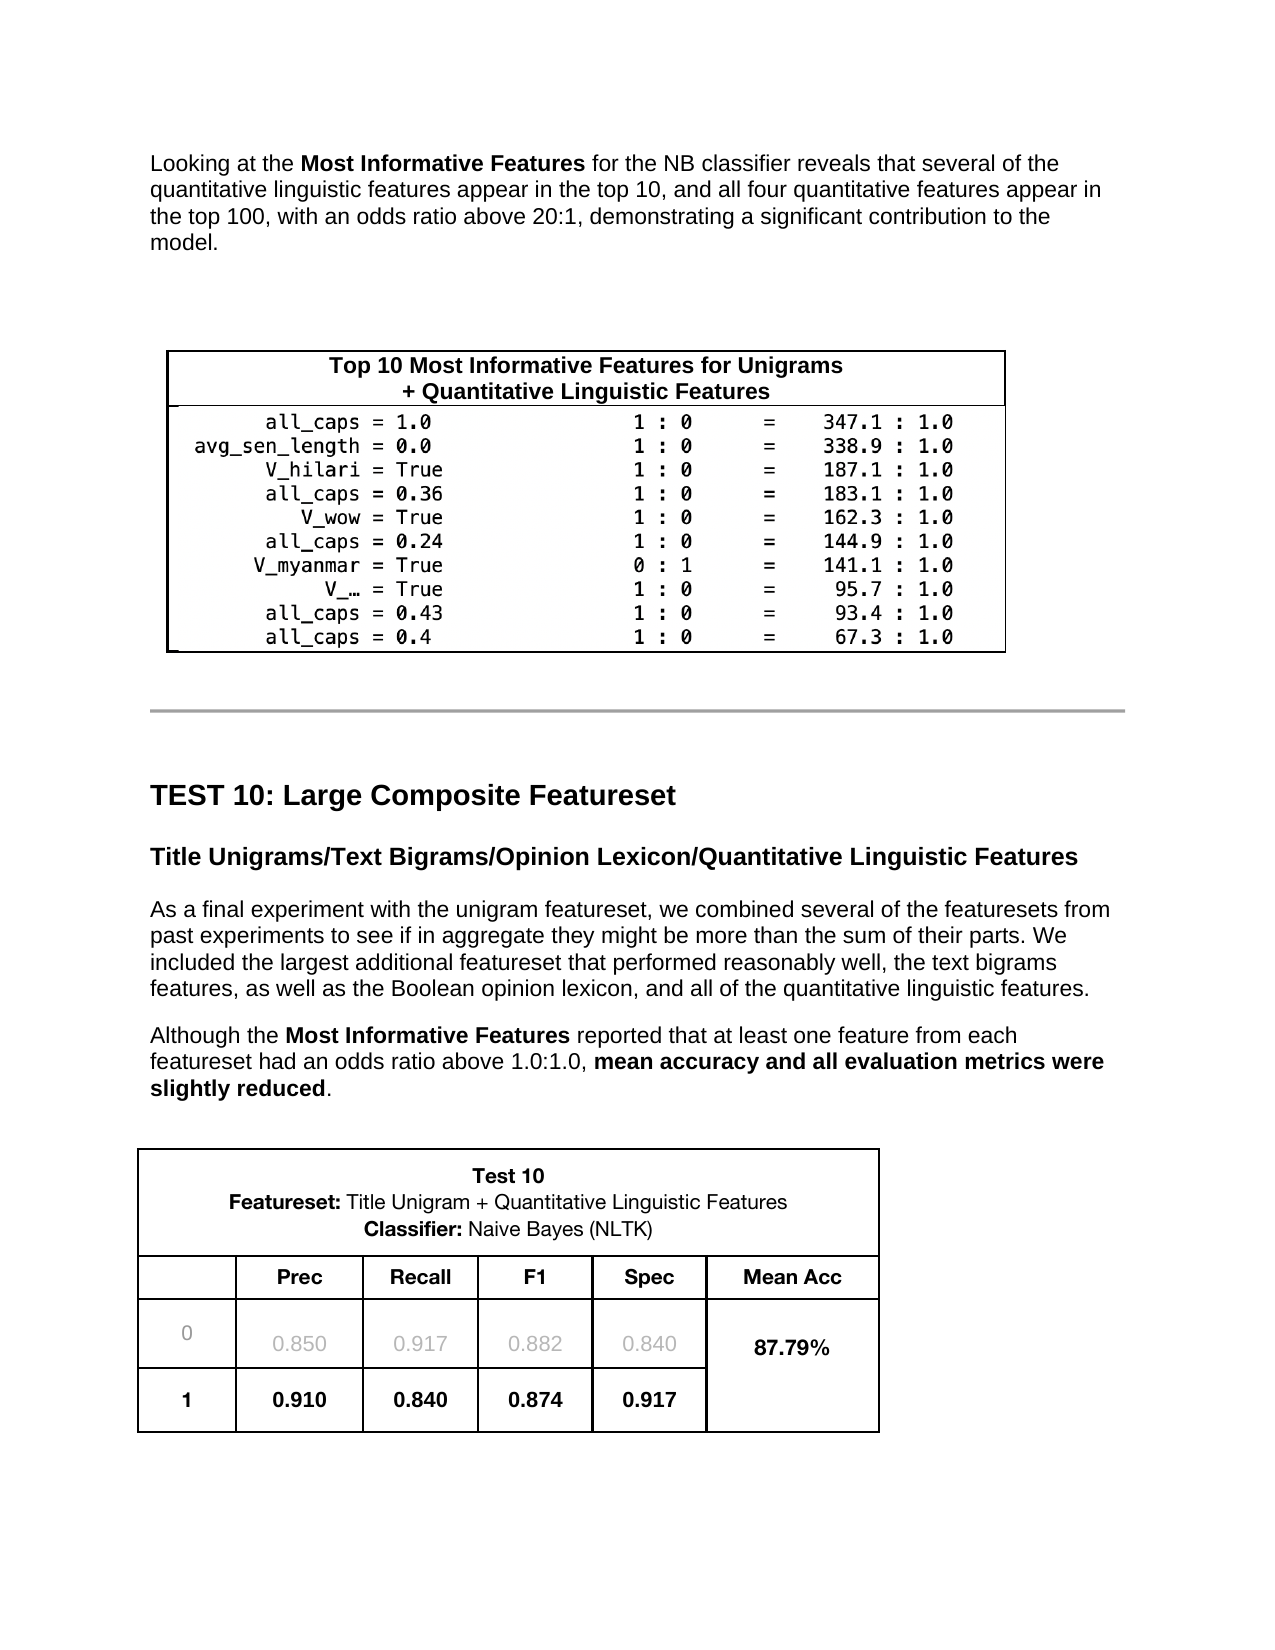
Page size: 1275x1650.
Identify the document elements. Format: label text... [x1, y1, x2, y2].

table_header Top 10 Most Informative Features for Unigrams + Quantitative Linguistic Features [169, 352, 1004, 404]
table_cell 0.917 [594, 1369, 705, 1431]
table_cell 87.79% [708, 1300, 878, 1431]
table_cell 0.882 [479, 1300, 591, 1367]
text Looking at the Most Informative Features for the NB classifier reveals that several of the quantitative linguistic features appear in the top 10, and all four quantitative features appear in the top 100, with an odds ratio above 20:1, demonstrating a significant contribution to the model. [150, 150, 1125, 255]
table_cell [139, 1257, 235, 1298]
table_cell 0 [139, 1300, 235, 1367]
table_header Test 10 Featureset: Title Unigram + Quantitative Linguistic Features Classifier: Naive Bayes (NLTK) [139, 1150, 878, 1255]
table_cell Spec [594, 1257, 705, 1298]
table_cell F1 [479, 1257, 591, 1298]
table_cell Mean Acc [708, 1257, 878, 1298]
subtitle TEST 10: Large Composite Featureset [150, 778, 1125, 812]
table_cell 0.840 [364, 1369, 477, 1431]
table_cell Prec [237, 1257, 362, 1298]
table_cell 0.917 [364, 1300, 477, 1367]
table_cell 0.874 [479, 1369, 591, 1431]
text Although the Most Informative Features reported that at least one feature from each featureset had an odds ratio above 1.0:1.0, mean accuracy and all evaluation metrics were slightly reduced. [332, 1022, 1125, 1101]
table_cell 0.840 [594, 1300, 705, 1367]
text As a final experiment with the unigram featureset, we combined several of the featuresets from past experiments to see if in aggregate they might be more than the sum of their parts. We included the largest additional featureset that performed reasonably well, the text bigrams features, as well as the Boolean opinion lexicon, and all of the quantitative linguistic features. [150, 896, 1125, 1001]
table_cell Recall [364, 1257, 477, 1298]
text Title Unigrams/Text Bigrams/Opinion Lexicon/Quantitative Linguistic Features [150, 842, 1125, 871]
table_cell 0.850 [237, 1300, 362, 1367]
table_cell 0.910 [237, 1369, 362, 1431]
table_cell [169, 407, 178, 650]
picture [178, 406, 1005, 651]
table_cell 1 [139, 1369, 235, 1431]
